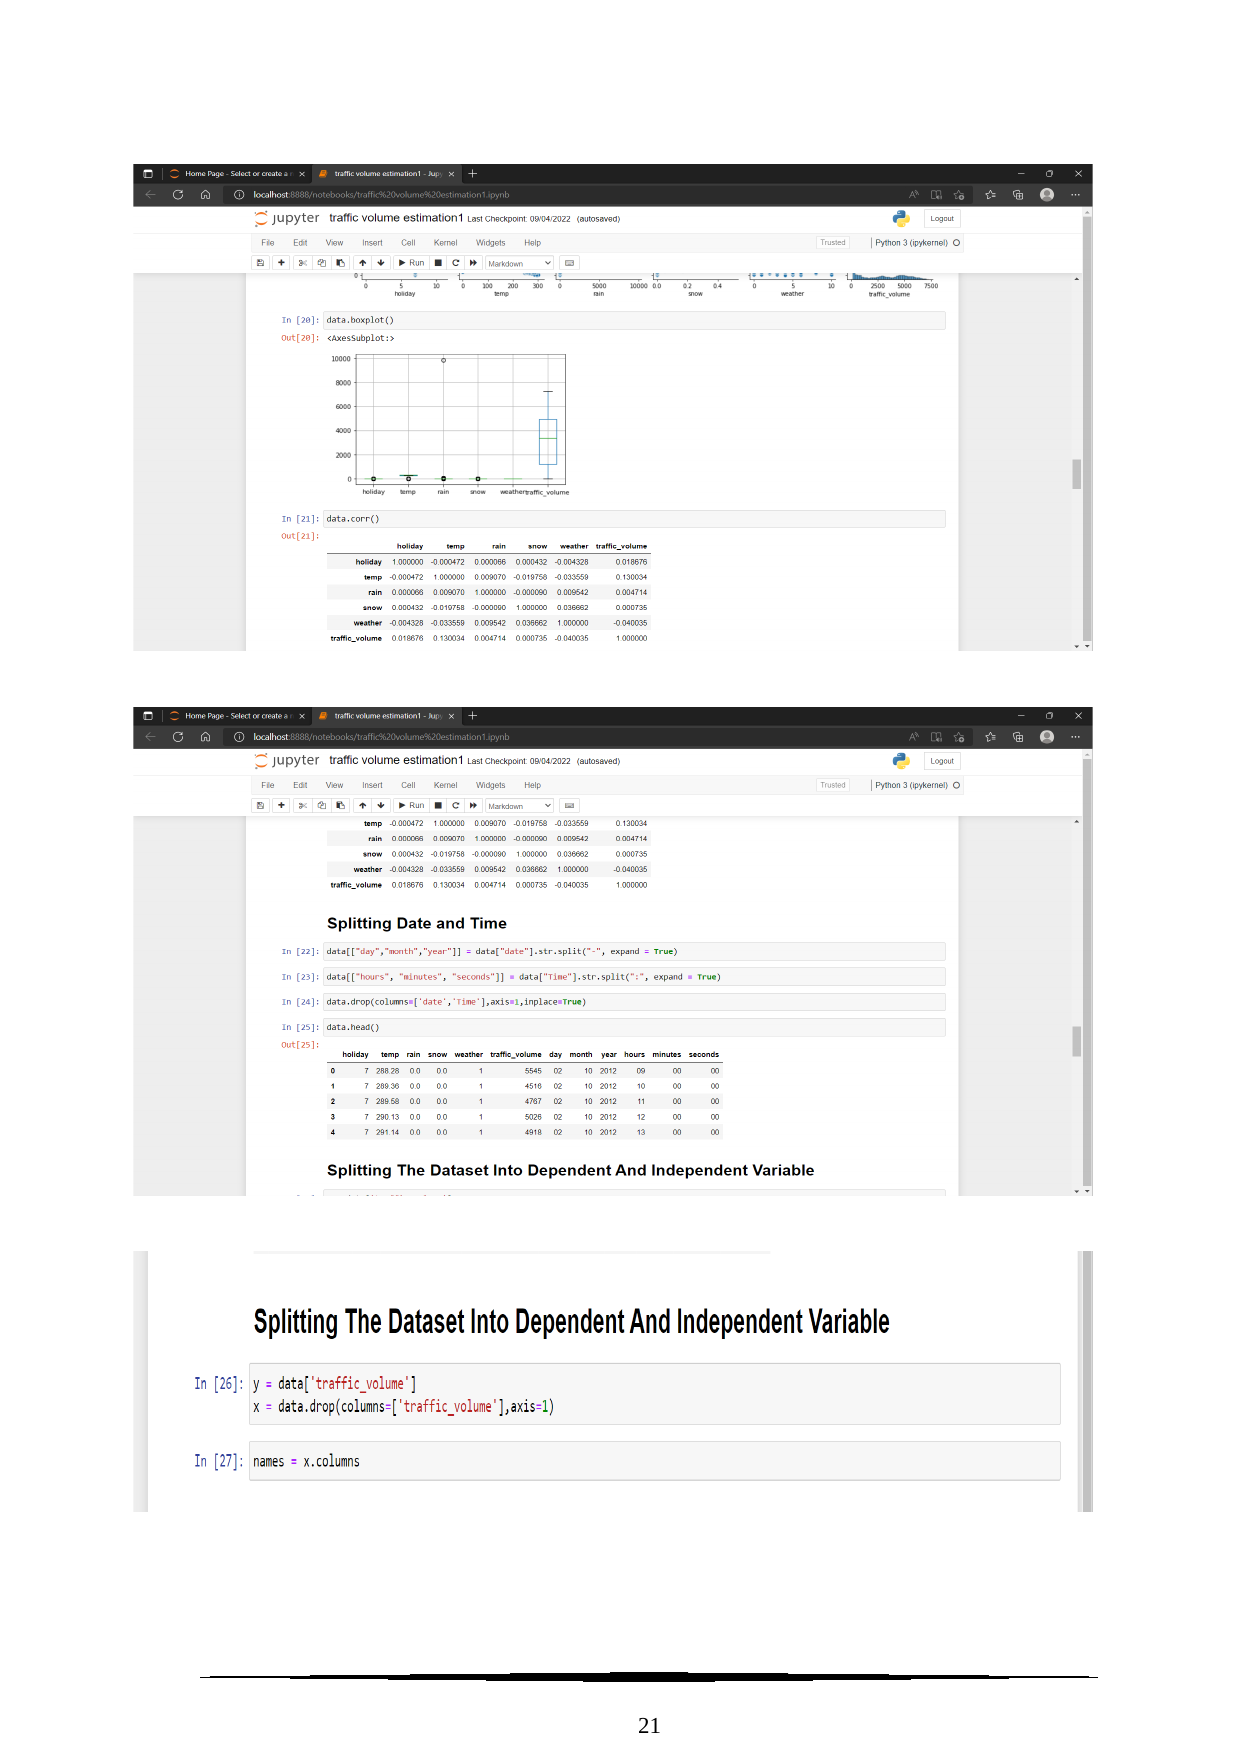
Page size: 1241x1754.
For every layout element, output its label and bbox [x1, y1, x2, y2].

picture [133, 1251, 1093, 1512]
picture [133, 164, 1093, 651]
picture [133, 707, 1093, 1196]
